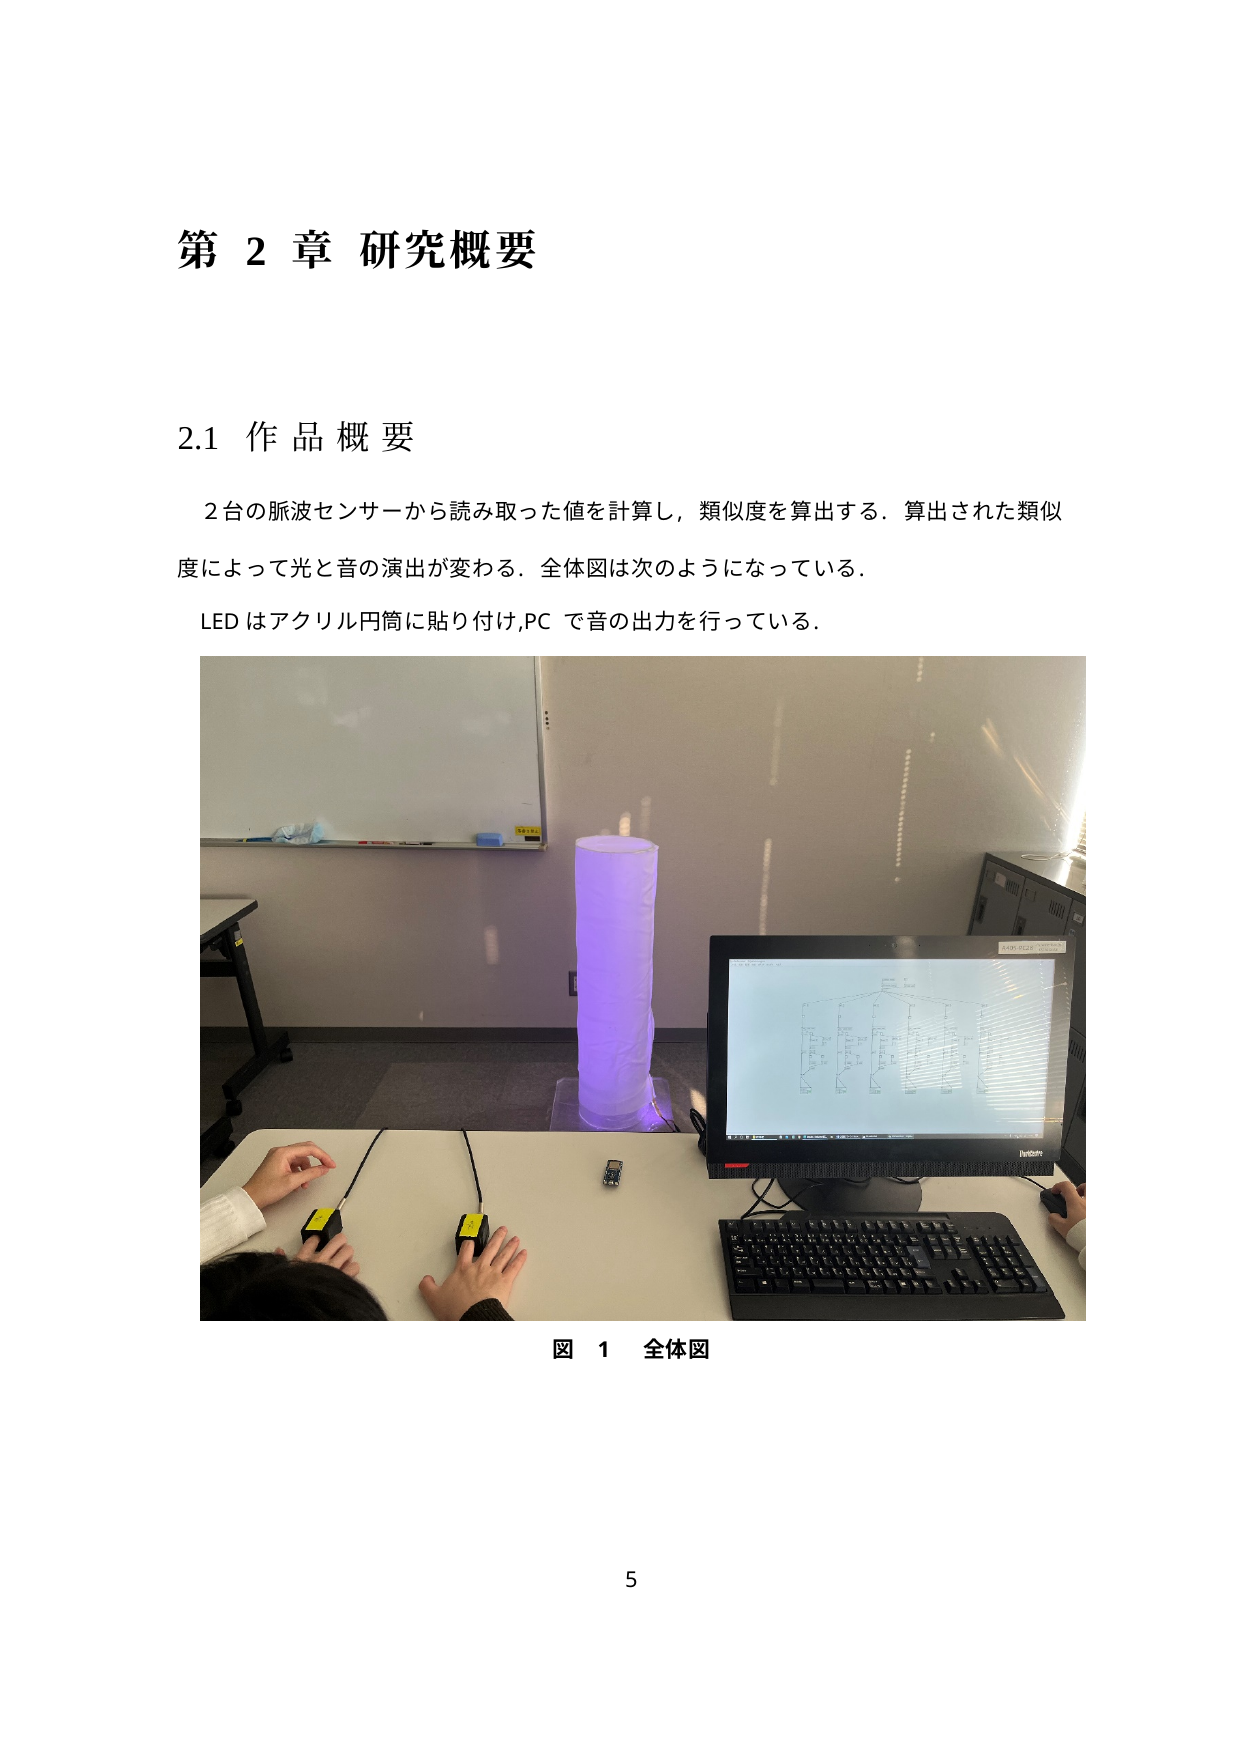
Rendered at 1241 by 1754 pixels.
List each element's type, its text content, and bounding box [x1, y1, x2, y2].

text LEDはアクリル円筒に貼り付け,PCで音の出力を行っている. [177, 601, 1063, 638]
subtitle 作品概要 [177, 398, 1063, 473]
subtitle 研究概要 [177, 210, 1063, 285]
picture [200, 656, 1086, 1321]
text ２台の脈波センサーから読み取った値を計算し,類似度を算出する.算出された類似度によって光と音の演出が変わる.全体図は次のようになっている. [177, 491, 1063, 585]
